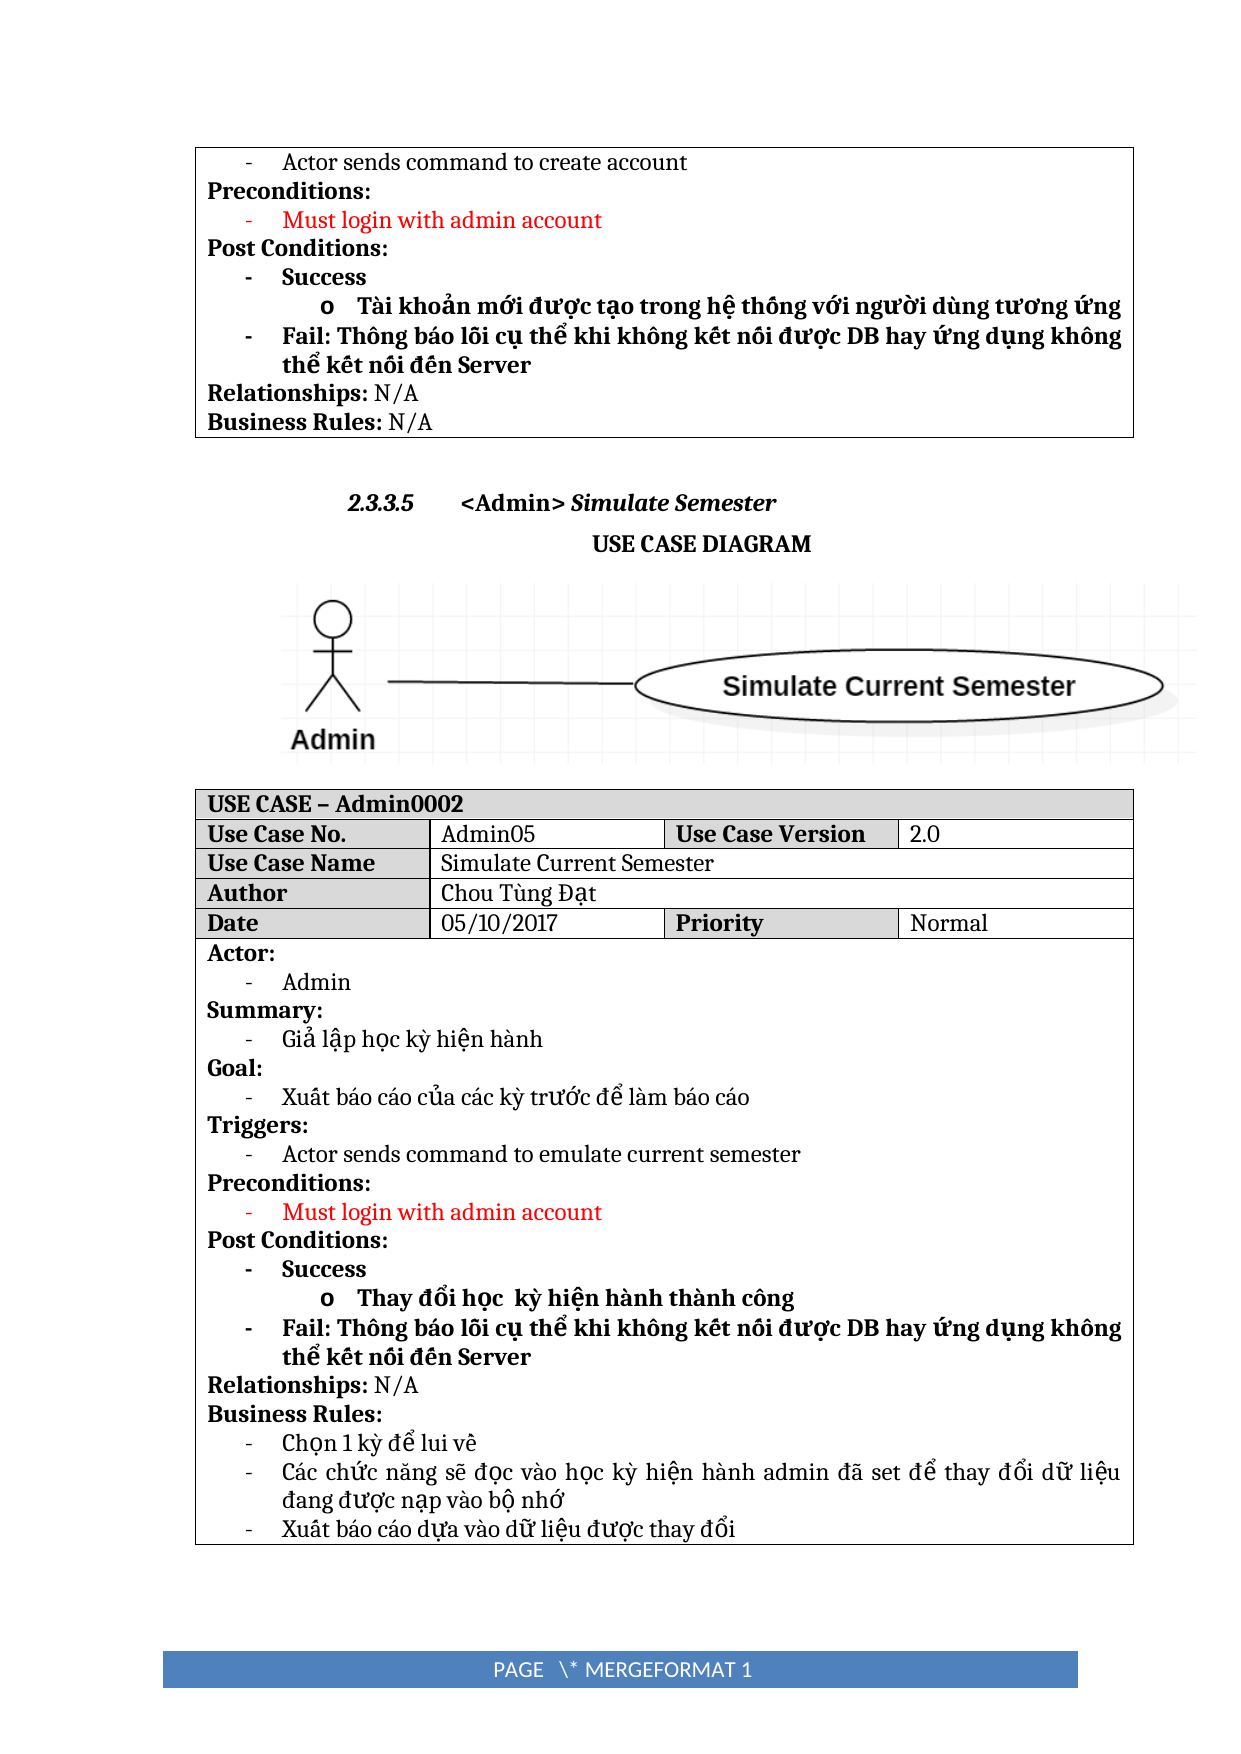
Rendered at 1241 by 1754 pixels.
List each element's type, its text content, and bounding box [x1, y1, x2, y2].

table_cell Admin05 [431, 820, 664, 848]
table_cell 2.0 [899, 820, 1133, 848]
table_cell Actor: Admin Summary: Giả lập học kỳ hiện hành Goal: Xuất báo cáo của các kỳ trước để làm báo cáo Triggers: Actor sends command to emulate current semester Preconditions: Must login with admin account Post Conditions: Success Thay đổi học kỳ hiện hành thành công Fail: Thông báo lỗi cụ thể khi không kết nối được DB hay ứng dụng không thể kết nối đến Server Relationships: N/A Business Rules: Chọn 1 kỳ để lui về Các chức năng sẽ đọc vào học kỳ hiện hành admin đã set để thay đổi dữ liệu đang được nạp vào bộ nhớ Xuất báo cáo dựa vào dữ liệu được thay đổi [196, 939, 1133, 1544]
table_cell Normal [899, 909, 1133, 938]
table_cell Use Case Version [665, 820, 898, 848]
table_cell Use Case No. [196, 820, 429, 848]
table_cell 05/10/2017 [431, 909, 664, 938]
table_header USE CASE – Admin0002 [196, 790, 1133, 818]
table_cell Simulate Current Semester [431, 849, 1133, 878]
table_cell Priority [665, 909, 898, 938]
table_cell Author [196, 879, 429, 908]
table_cell Date [196, 909, 429, 938]
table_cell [196, 148, 1133, 437]
table_cell Use Case Name [196, 849, 429, 878]
picture [281, 583, 1197, 764]
subtitle <Admin> Simulate Semester [348, 489, 1122, 518]
table_cell Chou Tùng Đạt [431, 879, 1133, 908]
text USE CASE DIAGRAM [282, 530, 1122, 559]
